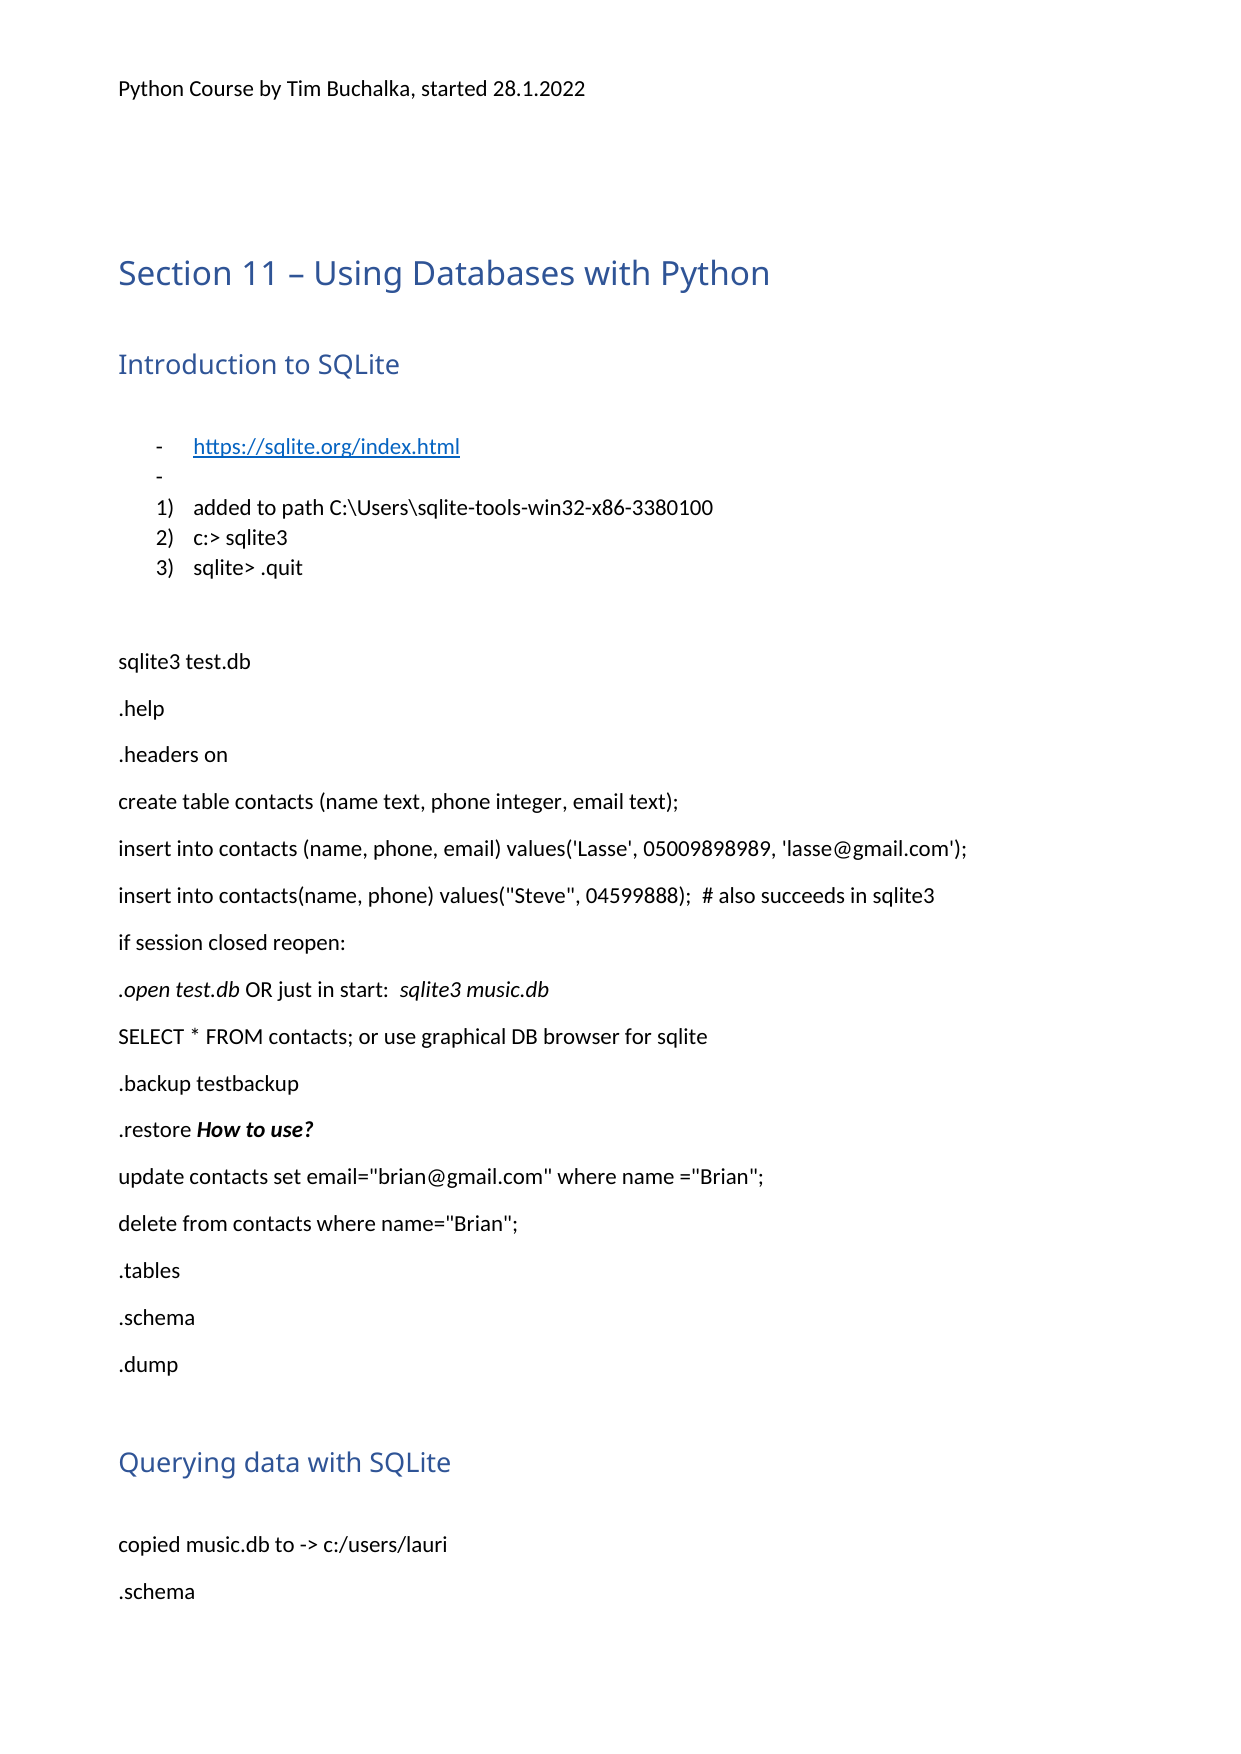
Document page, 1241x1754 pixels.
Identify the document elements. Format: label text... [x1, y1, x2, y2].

list sqlite> .quit [156, 553, 1122, 581]
text .dump [118, 1350, 1122, 1378]
text insert into contacts(name, phone) values("Steve", 04599888); # also succeeds in sqlite3 [118, 881, 1122, 909]
text .schema [118, 1577, 1122, 1605]
text insert into contacts (name, phone, email) values('Lasse', 05009898989, 'lasse@gmail.com'); [118, 834, 1122, 862]
text SELECT * FROM contacts; or use graphical DB browser for sqlite [118, 1022, 1122, 1050]
text .tables [118, 1256, 1122, 1284]
text copied music.db to -> c:/users/lauri [118, 1530, 1122, 1558]
text sqlite3 test.db [118, 647, 1122, 675]
text .backup testbackup [118, 1069, 1122, 1097]
subtitle Section 11 – Using Databases with Python [118, 250, 1122, 295]
text update contacts set email="brian@gmail.com" where name ="Brian"; [118, 1162, 1122, 1190]
text create table contacts (name text, phone integer, email text); [118, 787, 1122, 815]
text .schema [118, 1303, 1122, 1331]
list added to path C:\Users\sqlite-tools-win32-x86-3380100 [156, 493, 1122, 521]
subtitle Querying data with SQLite [118, 1444, 1122, 1481]
text .headers on [118, 741, 1122, 768]
text .help [118, 694, 1122, 722]
subtitle Introduction to SQLite [118, 346, 1122, 382]
list https://sqlite.org/index.html [156, 432, 1122, 460]
text .open test.db OR just in start: sqlite3 music.db [118, 975, 1122, 1003]
text .restore How to use? [118, 1116, 1122, 1143]
list c:> sqlite3 [156, 523, 1122, 551]
text delete from contacts where name="Brian"; [118, 1209, 1122, 1237]
text if session closed reopen: [118, 928, 1122, 956]
